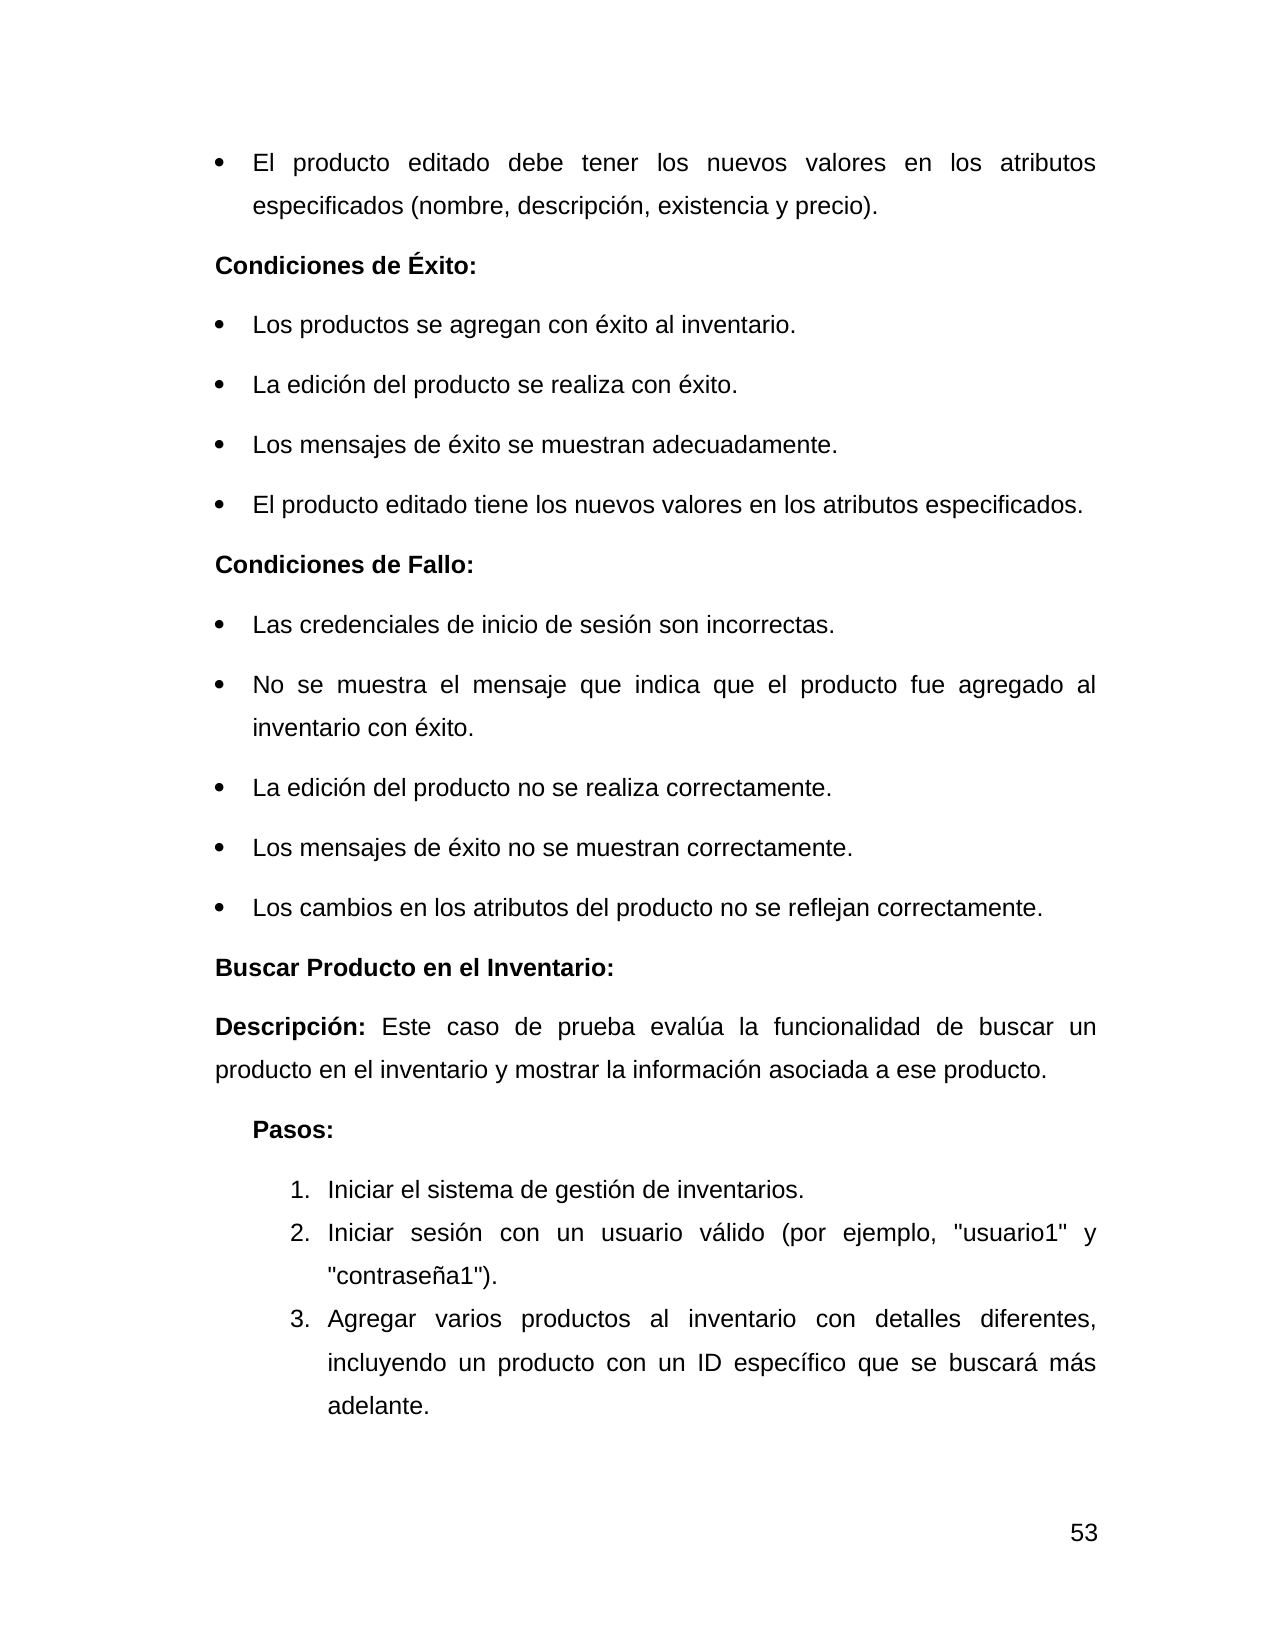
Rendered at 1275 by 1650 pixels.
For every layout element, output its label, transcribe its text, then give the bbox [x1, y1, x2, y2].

list Los mensajes de éxito no se muestran correctamente. [215, 833, 1098, 862]
list Los productos se agregan con éxito al inventario. [215, 311, 1098, 339]
text Condiciones de Éxito: [215, 251, 1098, 279]
list El producto editado tiene los nuevos valores en los atributos especificados. [215, 490, 1098, 519]
list Iniciar el sistema de gestión de inventarios. [290, 1175, 1098, 1204]
text Descripción: Este caso de prueba evalúa la funcionalidad de buscar un producto en el inventario y mostrar la información asociada a ese producto. [215, 1012, 1098, 1084]
list Los mensajes de éxito se muestran adecuadamente. [215, 430, 1098, 459]
text Pasos: [252, 1115, 1098, 1144]
list La edición del producto se realiza con éxito. [215, 370, 1098, 399]
list La edición del producto no se realiza correctamente. [215, 773, 1098, 802]
text Condiciones de Fallo: [215, 550, 1098, 579]
list Las credenciales de inicio de sesión son incorrectas. [215, 610, 1098, 639]
text Buscar Producto en el Inventario: [215, 952, 1098, 981]
list No se muestra el mensaje que indica que el producto fue agregado al inventario con éxito. [215, 670, 1098, 742]
list Agregar varios productos al inventario con detalles diferentes, incluyendo un producto con un ID específico que se buscará más adelante. [290, 1304, 1098, 1419]
list Iniciar sesión con un usuario válido (por ejemplo, "usuario1" y "contraseña1"). [290, 1218, 1098, 1290]
list El producto editado debe tener los nuevos valores en los atributos especificados (nombre, descripción, existencia y precio). [215, 148, 1098, 220]
list Los cambios en los atributos del producto no se reflejan correctamente. [215, 893, 1098, 921]
